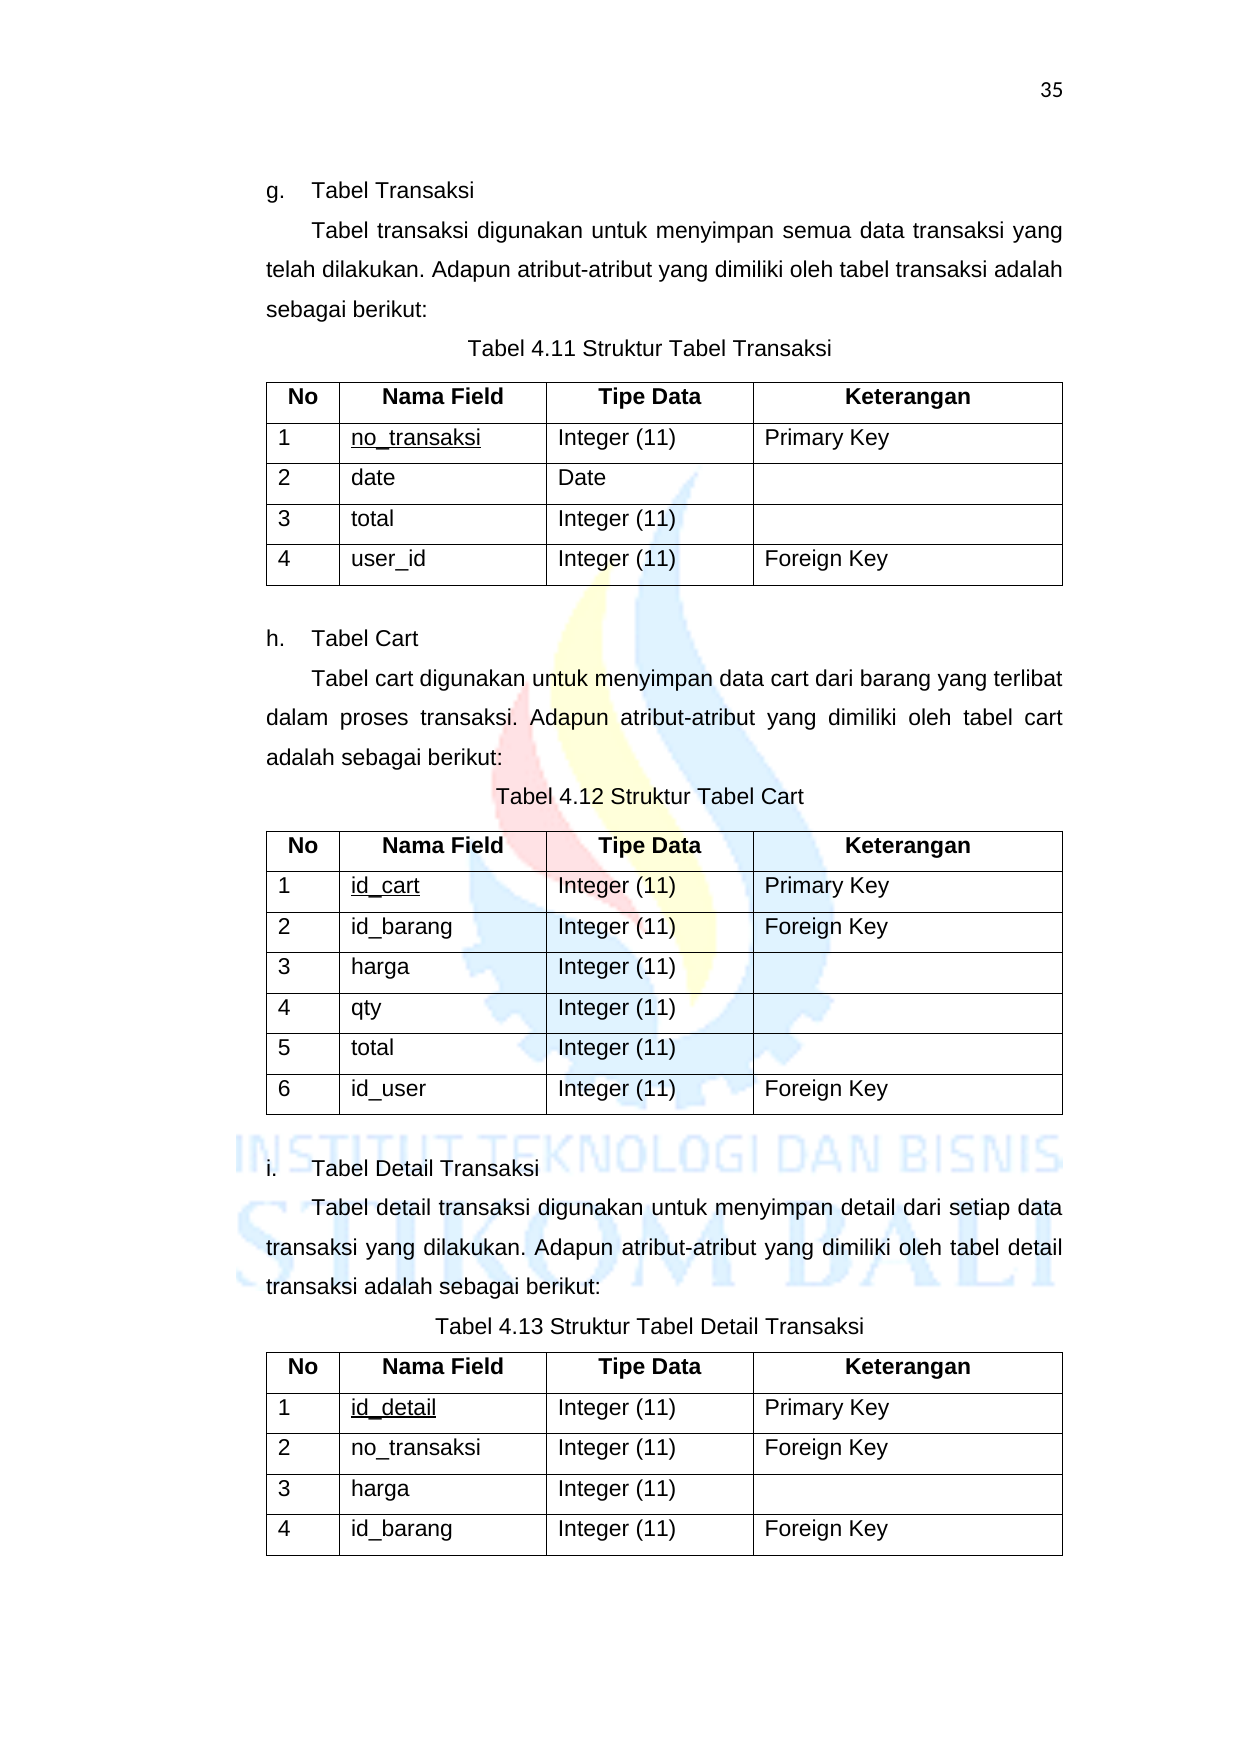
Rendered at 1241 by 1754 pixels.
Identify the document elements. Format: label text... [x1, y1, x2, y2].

table_cell Integer (11) [547, 1475, 753, 1514]
table_cell Integer (11) [547, 505, 753, 544]
table_cell Date [547, 464, 753, 504]
table_cell id_detail [340, 1394, 546, 1433]
table_header No [267, 383, 339, 423]
table_cell total [340, 505, 546, 544]
table_cell [754, 464, 1062, 504]
table_cell no_transaksi [340, 1434, 546, 1474]
table_cell 6 [267, 1075, 339, 1114]
table_header No [267, 1353, 339, 1393]
table_cell Integer (11) [547, 1515, 753, 1555]
table_cell harga [340, 1475, 546, 1514]
table_cell Integer (11) [547, 872, 753, 912]
table_header Tipe Data [547, 383, 753, 423]
table_cell Integer (11) [547, 545, 753, 585]
table_cell no_transaksi [340, 424, 546, 463]
text Tabel 4.13 Struktur Tabel Detail Transaksi [236, 1313, 1063, 1339]
table_cell Primary Key [754, 1394, 1062, 1433]
table_cell 4 [267, 545, 339, 585]
table_cell 1 [267, 872, 339, 912]
table_cell Integer (11) [547, 1034, 753, 1074]
table_cell Foreign Key [754, 913, 1062, 952]
table_cell Integer (11) [547, 1434, 753, 1474]
table_cell 3 [267, 1475, 339, 1514]
text Tabel detail transaksi digunakan untuk menyimpan detail dari setiap data transaksi yang dilakukan. Adapun atribut-atribut yang dimiliki oleh tabel detail transaksi adalah sebagai berikut: [266, 1194, 1063, 1299]
table_cell id_barang [340, 1515, 546, 1555]
table_cell Integer (11) [547, 953, 753, 993]
table_cell id_barang [340, 913, 546, 952]
table_cell 3 [267, 505, 339, 544]
table_cell 2 [267, 1434, 339, 1474]
table_cell [754, 505, 1062, 544]
table_cell 5 [267, 1034, 339, 1074]
text Tabel cart digunakan untuk menyimpan data cart dari barang yang terlibat dalam proses transaksi. Adapun atribut-atribut yang dimiliki oleh tabel cart adalah sebagai berikut: [266, 665, 1063, 770]
text Tabel 4.11 Struktur Tabel Transaksi [236, 335, 1063, 361]
table_cell Integer (11) [547, 913, 753, 952]
table_header Keterangan [754, 383, 1062, 423]
text Tabel transaksi digunakan untuk menyimpan semua data transaksi yang telah dilakukan. Adapun atribut-atribut yang dimiliki oleh tabel transaksi adalah sebagai berikut: [266, 217, 1063, 322]
table_cell 1 [267, 1394, 339, 1433]
table_cell Integer (11) [547, 1394, 753, 1433]
table_cell Primary Key [754, 424, 1062, 463]
table_cell [754, 953, 1062, 993]
table_header Nama Field [340, 832, 546, 871]
table_cell Integer (11) [547, 1075, 753, 1114]
table_cell Foreign Key [754, 1434, 1062, 1474]
list Tabel Cart [266, 625, 1063, 652]
table_cell Integer (11) [547, 994, 753, 1033]
table_header Nama Field [340, 1353, 546, 1393]
table_cell user_id [340, 545, 546, 585]
table_header Keterangan [754, 1353, 1062, 1393]
table_cell Foreign Key [754, 1515, 1062, 1555]
table_cell 4 [267, 1515, 339, 1555]
table_cell 4 [267, 994, 339, 1033]
table_cell 1 [267, 424, 339, 463]
table_cell qty [340, 994, 546, 1033]
table_cell [754, 1034, 1062, 1074]
table_cell 2 [267, 913, 339, 952]
table_cell date [340, 464, 546, 504]
table_cell 3 [267, 953, 339, 993]
table_cell id_user [340, 1075, 546, 1114]
table_cell total [340, 1034, 546, 1074]
table_cell [754, 994, 1062, 1033]
table_cell Foreign Key [754, 545, 1062, 585]
table_header Tipe Data [547, 1353, 753, 1393]
table_cell harga [340, 953, 546, 993]
text Tabel 4.12 Struktur Tabel Cart [236, 783, 1063, 810]
list Tabel Transaksi [266, 177, 1063, 203]
table_cell Primary Key [754, 872, 1062, 912]
table_cell Foreign Key [754, 1075, 1062, 1114]
table_header Tipe Data [547, 832, 753, 871]
table_cell [754, 1475, 1062, 1514]
list Tabel Detail Transaksi [266, 1155, 1063, 1181]
table_header Nama Field [340, 383, 546, 423]
table_header No [267, 832, 339, 871]
table_header Keterangan [754, 832, 1062, 871]
table_cell 2 [267, 464, 339, 504]
table_cell id_cart [340, 872, 546, 912]
table_cell Integer (11) [547, 424, 753, 463]
